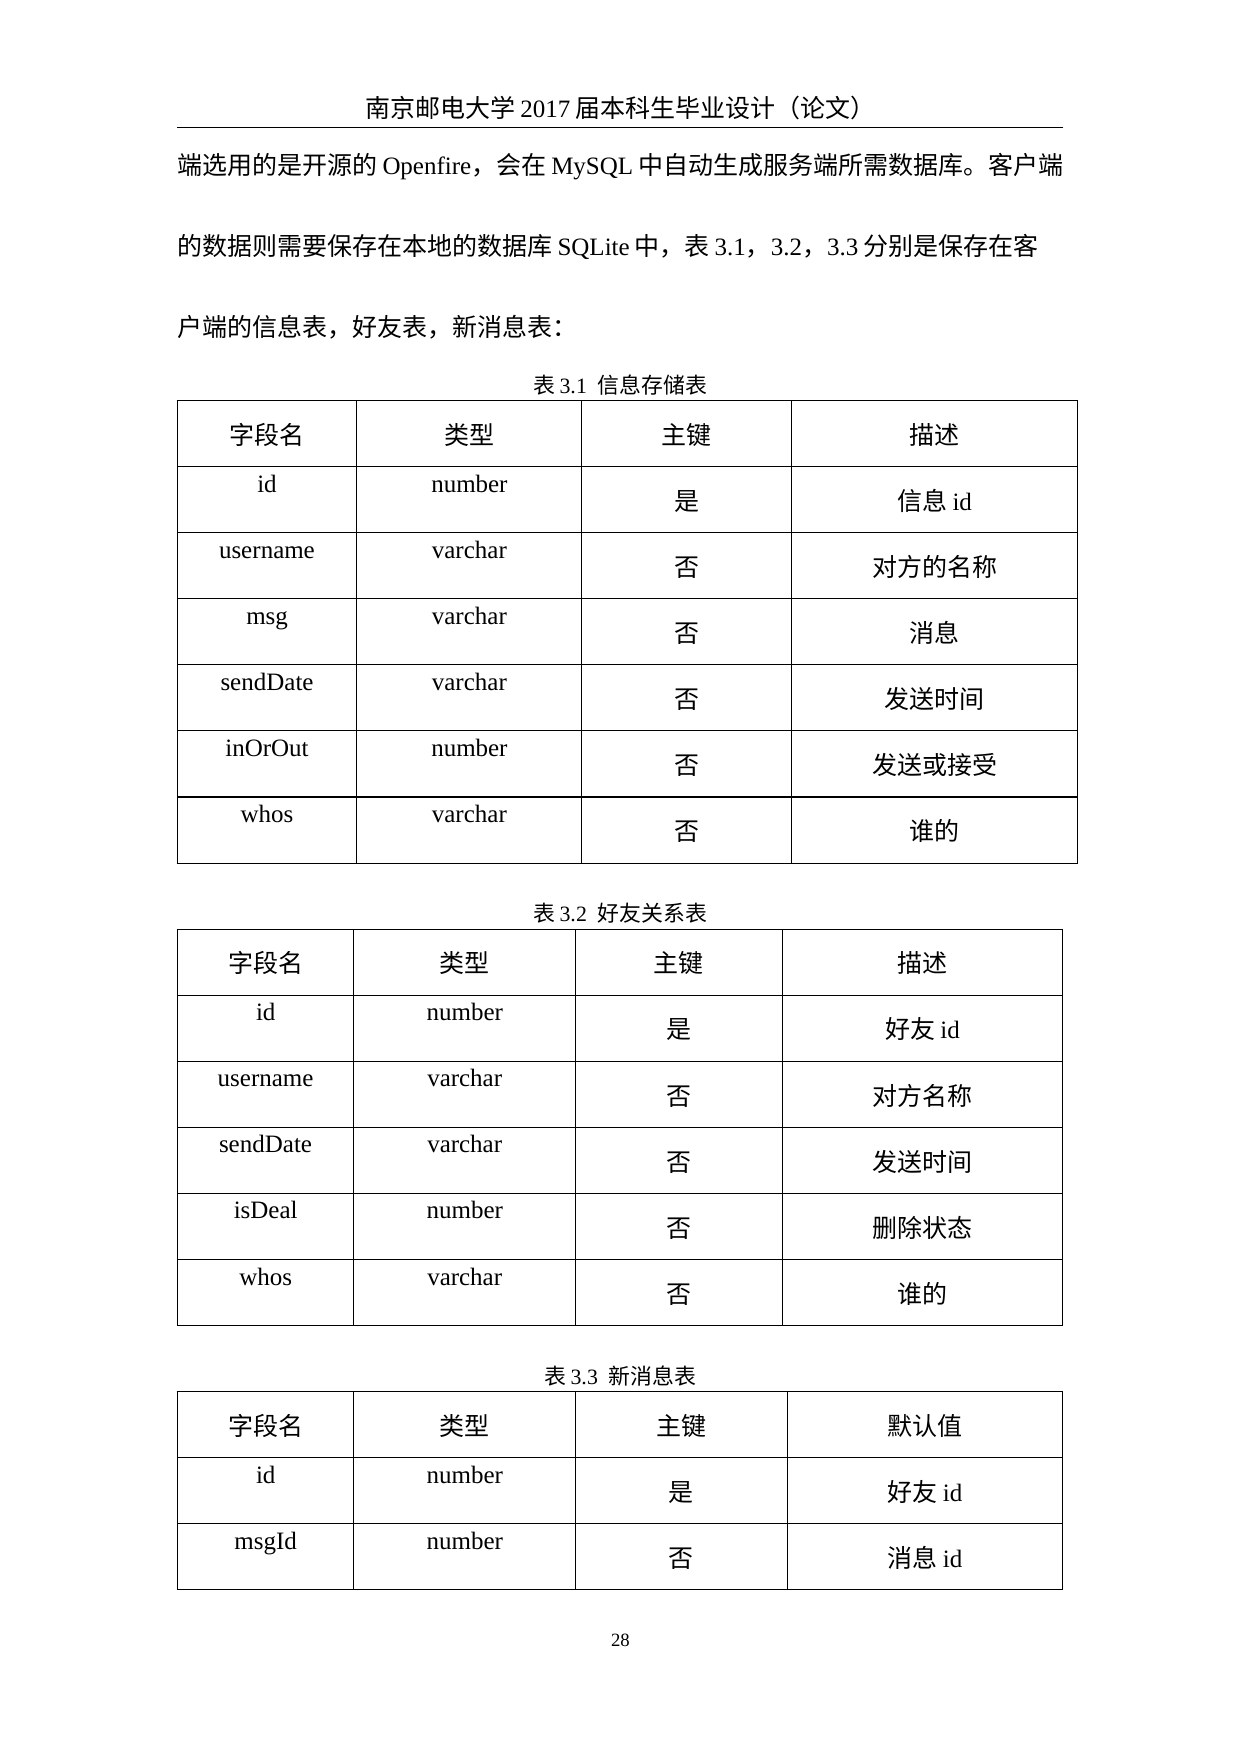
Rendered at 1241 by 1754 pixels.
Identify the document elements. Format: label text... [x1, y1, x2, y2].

table_cell number [354, 1524, 575, 1589]
table_cell 否 [582, 798, 791, 862]
table_cell 是 [576, 1458, 787, 1523]
table_cell sendDate [178, 1128, 353, 1193]
table_cell number [354, 996, 575, 1061]
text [177, 131, 1063, 358]
table_cell 信息id [792, 467, 1077, 532]
table_cell number [354, 1458, 575, 1523]
table_cell 对方的名称 [792, 533, 1077, 598]
table_cell varchar [357, 599, 581, 664]
text 表3.1 信息存储表 [177, 368, 1063, 400]
table_cell 发送时间 [792, 665, 1077, 730]
table_cell 否 [576, 1062, 782, 1127]
table_cell 谁的 [792, 798, 1077, 862]
table_header 描述 [792, 401, 1077, 466]
table_cell varchar [357, 533, 581, 598]
table_cell 删除状态 [783, 1194, 1062, 1259]
table_header 描述 [783, 930, 1062, 994]
table_cell 否 [582, 599, 791, 664]
table_cell 消息 [792, 599, 1077, 664]
table_header 类型 [354, 1392, 575, 1457]
table_cell msgId [178, 1524, 353, 1589]
table_header 字段名 [178, 930, 353, 994]
table_cell 消息id [788, 1524, 1062, 1589]
table_cell number [357, 731, 581, 796]
table_cell 发送时间 [783, 1128, 1062, 1193]
table_cell 否 [576, 1260, 782, 1325]
table_cell username [178, 533, 356, 598]
table_cell 否 [576, 1524, 787, 1589]
table_cell inOrOut [178, 731, 356, 796]
table_header 主键 [576, 1392, 787, 1457]
table_cell 谁的 [783, 1260, 1062, 1325]
table_cell msg [178, 599, 356, 664]
table_cell id [178, 467, 356, 532]
table_cell number [354, 1194, 575, 1259]
text 表3.2 好友关系表 [177, 896, 1063, 928]
table_cell 好友id [788, 1458, 1062, 1523]
table_cell 是 [576, 996, 782, 1061]
table_cell 否 [582, 731, 791, 796]
table_cell varchar [354, 1260, 575, 1325]
table_header 默认值 [788, 1392, 1062, 1457]
table_header 主键 [582, 401, 791, 466]
table_cell whos [178, 1260, 353, 1325]
table_cell varchar [354, 1128, 575, 1193]
table_cell 是 [582, 467, 791, 532]
table_cell varchar [354, 1062, 575, 1127]
table_header 类型 [357, 401, 581, 466]
table_cell 好友id [783, 996, 1062, 1061]
table_cell 发送或接受 [792, 731, 1077, 796]
table_cell number [357, 467, 581, 532]
table_cell 对方名称 [783, 1062, 1062, 1127]
table_cell isDeal [178, 1194, 353, 1259]
table_cell 否 [582, 665, 791, 730]
table_cell id [178, 1458, 353, 1523]
table_cell varchar [357, 798, 581, 862]
table_header 主键 [576, 930, 782, 994]
text 表3.3 新消息表 [177, 1358, 1063, 1391]
table_cell id [178, 996, 353, 1061]
table_cell varchar [357, 665, 581, 730]
table_cell 否 [576, 1128, 782, 1193]
table_cell 否 [582, 533, 791, 598]
table_cell 否 [576, 1194, 782, 1259]
table_cell whos [178, 798, 356, 862]
table_cell username [178, 1062, 353, 1127]
table_header 字段名 [178, 401, 356, 466]
table_header 字段名 [178, 1392, 353, 1457]
table_header 类型 [354, 930, 575, 994]
table_cell sendDate [178, 665, 356, 730]
